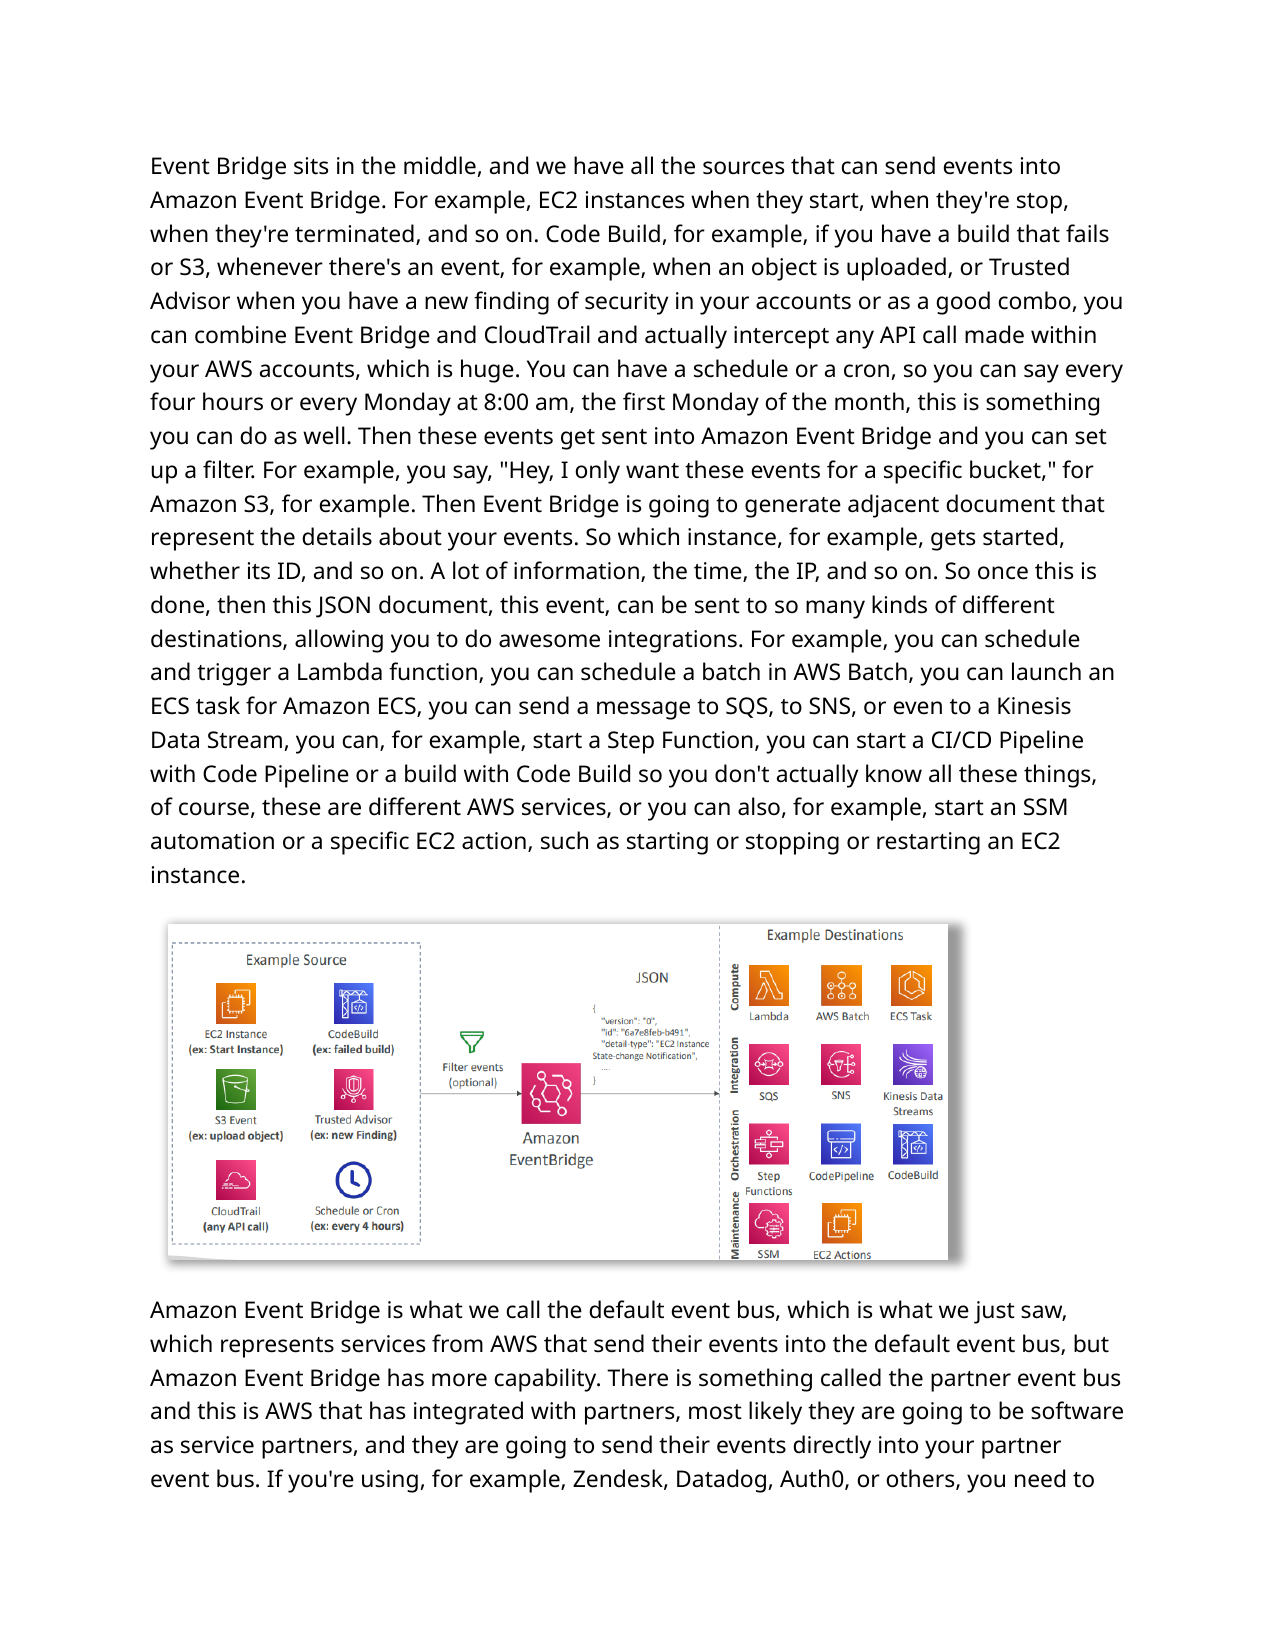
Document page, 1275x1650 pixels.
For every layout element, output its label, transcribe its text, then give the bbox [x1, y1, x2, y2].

picture [168, 924, 948, 1260]
text Event Bridge sits in the middle, and we have all the sources that can send events into Amazon Event Bridge. For example, EC2 instances when they start, when they're stop, when they're terminated, and so on. Code Build, for example, if you have a build that fails or S3, whenever there's an event, for example, when an object is uploaded, or Trusted Advisor when you have a new finding of security in your accounts or as a good combo, you can combine Event Bridge and CloudTrail and actually intercept any API call made within your AWS accounts, which is huge. You can have a schedule or a cron, so you can say every four hours or every Monday at 8:00 am, the first Monday of the month, this is something you can do as well. Then these events get sent into Amazon Event Bridge and you can set up a filter. For example, you say, "Hey, I only want these events for a specific bucket," for Amazon S3, for example. Then Event Bridge is going to generate adjacent document that represent the details about your events. So which instance, for example, gets started, whether its ID, and so on. A lot of information, the time, the IP, and so on. So once this is done, then this JSON document, this event, can be sent to so many kinds of different destinations, allowing you to do awesome integrations. For example, you can schedule and trigger a Lambda function, you can schedule a batch in AWS Batch, you can launch an ECS task for Amazon ECS, you can send a message to SQS, to SNS, or even to a Kinesis Data Stream, you can, for example, start a Step Function, you can start a CI/CD Pipeline with Code Pipeline or a build with Code Build so you don't actually know all these things, of course, these are different AWS services, or you can also, for example, start an SSM automation or a specific EC2 action, such as starting or stopping or restarting an EC2 instance. [150, 150, 1125, 890]
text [150, 1294, 1125, 1494]
